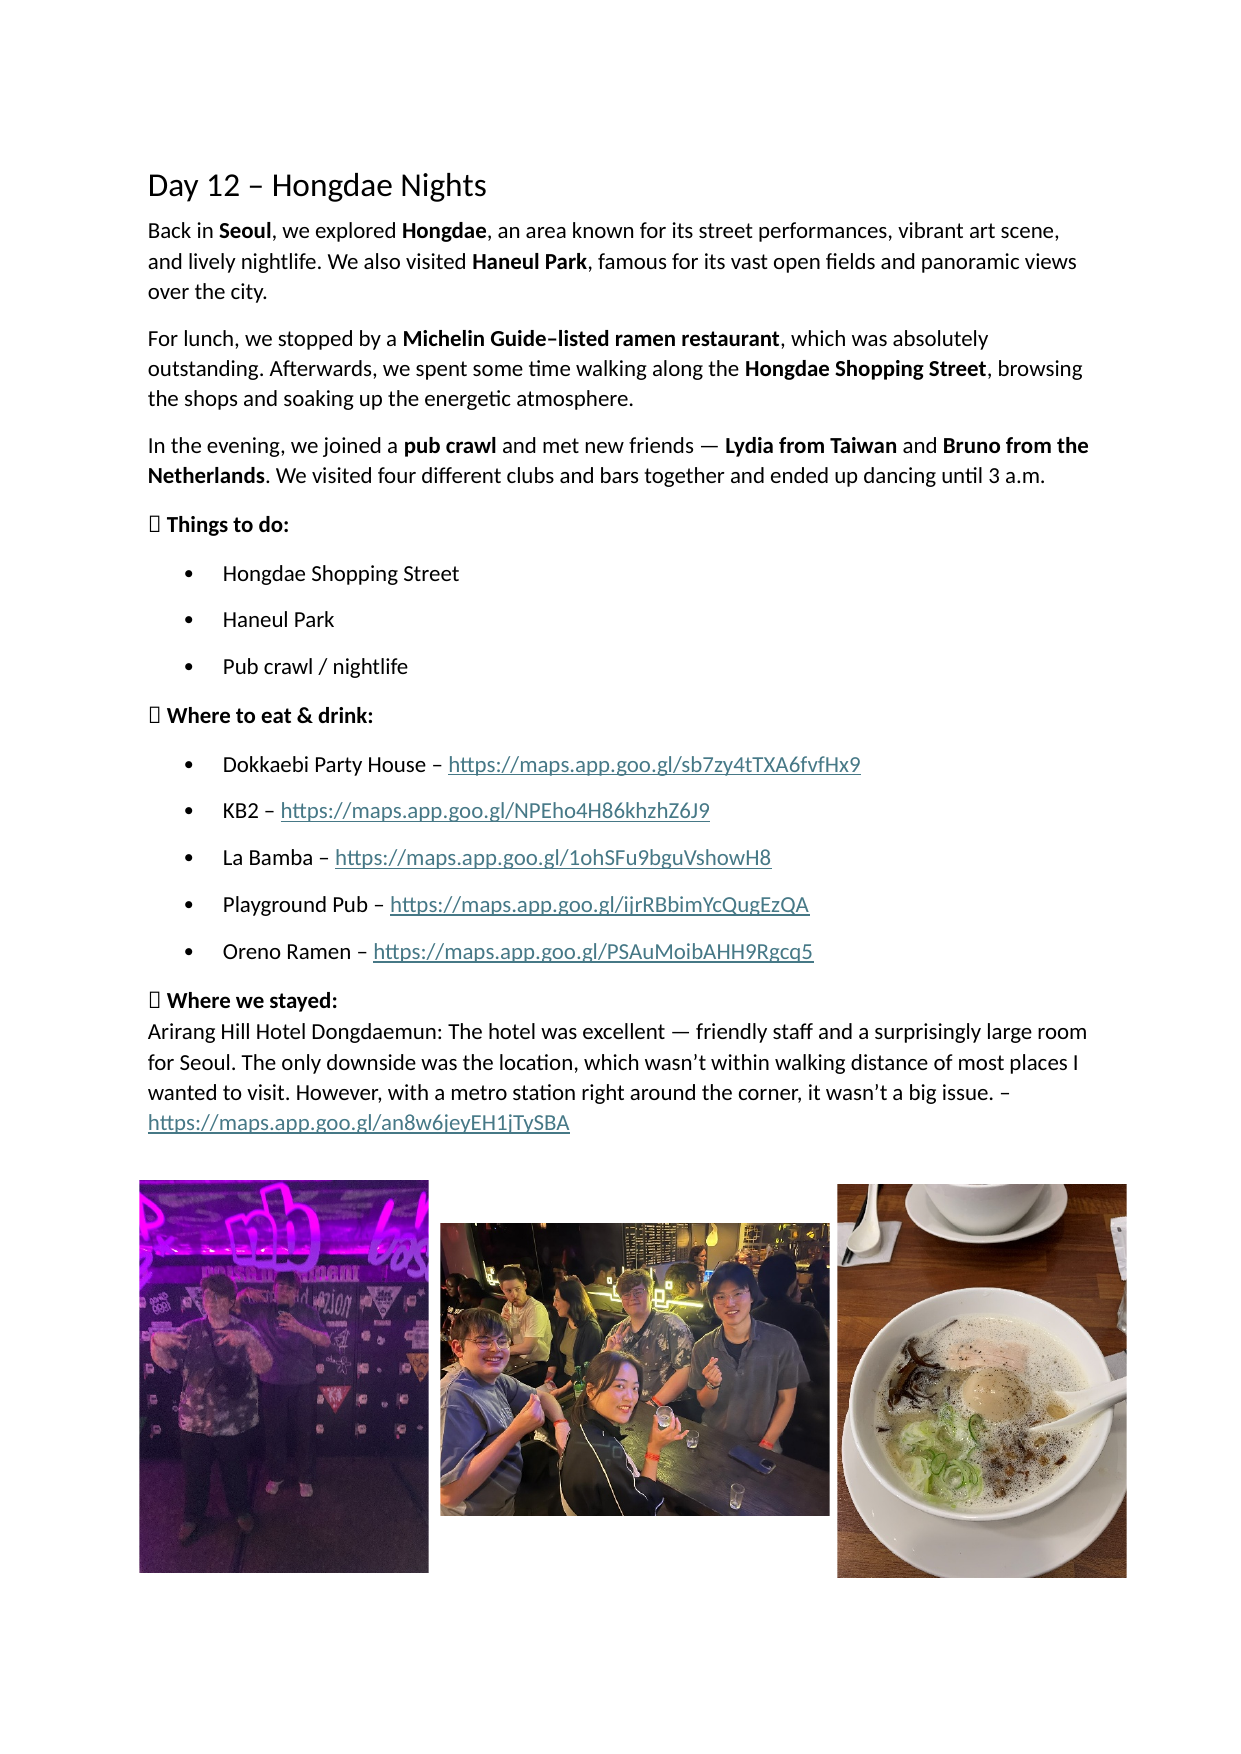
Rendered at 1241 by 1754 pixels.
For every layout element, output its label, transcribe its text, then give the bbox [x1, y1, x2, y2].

list KB2 – https://maps.app.goo.gl/NPEho4H86khzhZ6J9 [185, 797, 1093, 824]
list Dokkaebi Party House – https://maps.app.goo.gl/sb7zy4tTXA6fvfHx9 [185, 750, 1093, 778]
list Hongdae Shopping Street [185, 559, 1093, 587]
list Haneul Park [185, 606, 1093, 633]
list Playground Pub – https://maps.app.goo.gl/ijrRBbimYcQugEzQA [185, 890, 1093, 918]
text 🏨 Where we stayed: Arirang Hill Hotel Dongdaemun: The hotel was excellent — friendly staff and a surprisingly large room for Seoul. The only downside was the location, which wasn’t within walking distance of most places I wanted to visit. However, with a metro station right around the corner, it wasn’t a big issue. – https://maps.app.goo.gl/an8w6jeyEH1jTySBA [148, 984, 1093, 1136]
text 🍜 Where to eat & drink: [148, 699, 1093, 731]
list La Bamba – https://maps.app.goo.gl/1ohSFu9bguVshowH8 [185, 843, 1093, 871]
list Pub crawl / nightlife [185, 652, 1093, 680]
picture [137, 1180, 429, 1571]
text Back in Seoul, we explored Hongdae, an area known for its street performances, vibrant art scene, and lively nightlife. We also visited Haneul Park, famous for its vast open fields and panoramic views over the city. [148, 217, 1093, 305]
text In the evening, we joined a pub crawl and met new friends — Lydia from Taiwan and Bruno from the Netherlands. We visited four different clubs and bars together and ended up dancing until 3 a.m. [148, 431, 1093, 489]
picture [438, 1223, 830, 1515]
subtitle Day 12 – Hongdae Nights [148, 164, 1093, 205]
text For lunch, we stopped by a Michelin Guide–listed ramen restaurant, which was absolutely outstanding. Afterwards, we spent some time walking along the Hongdae Shopping Street, browsing the shops and soaking up the energetic atmosphere. [148, 324, 1093, 412]
picture [835, 1184, 1127, 1576]
text 💡 Things to do: [148, 508, 1093, 539]
list Oreno Ramen – https://maps.app.goo.gl/PSAuMoibAHH9Rgcq5 [185, 937, 1093, 965]
